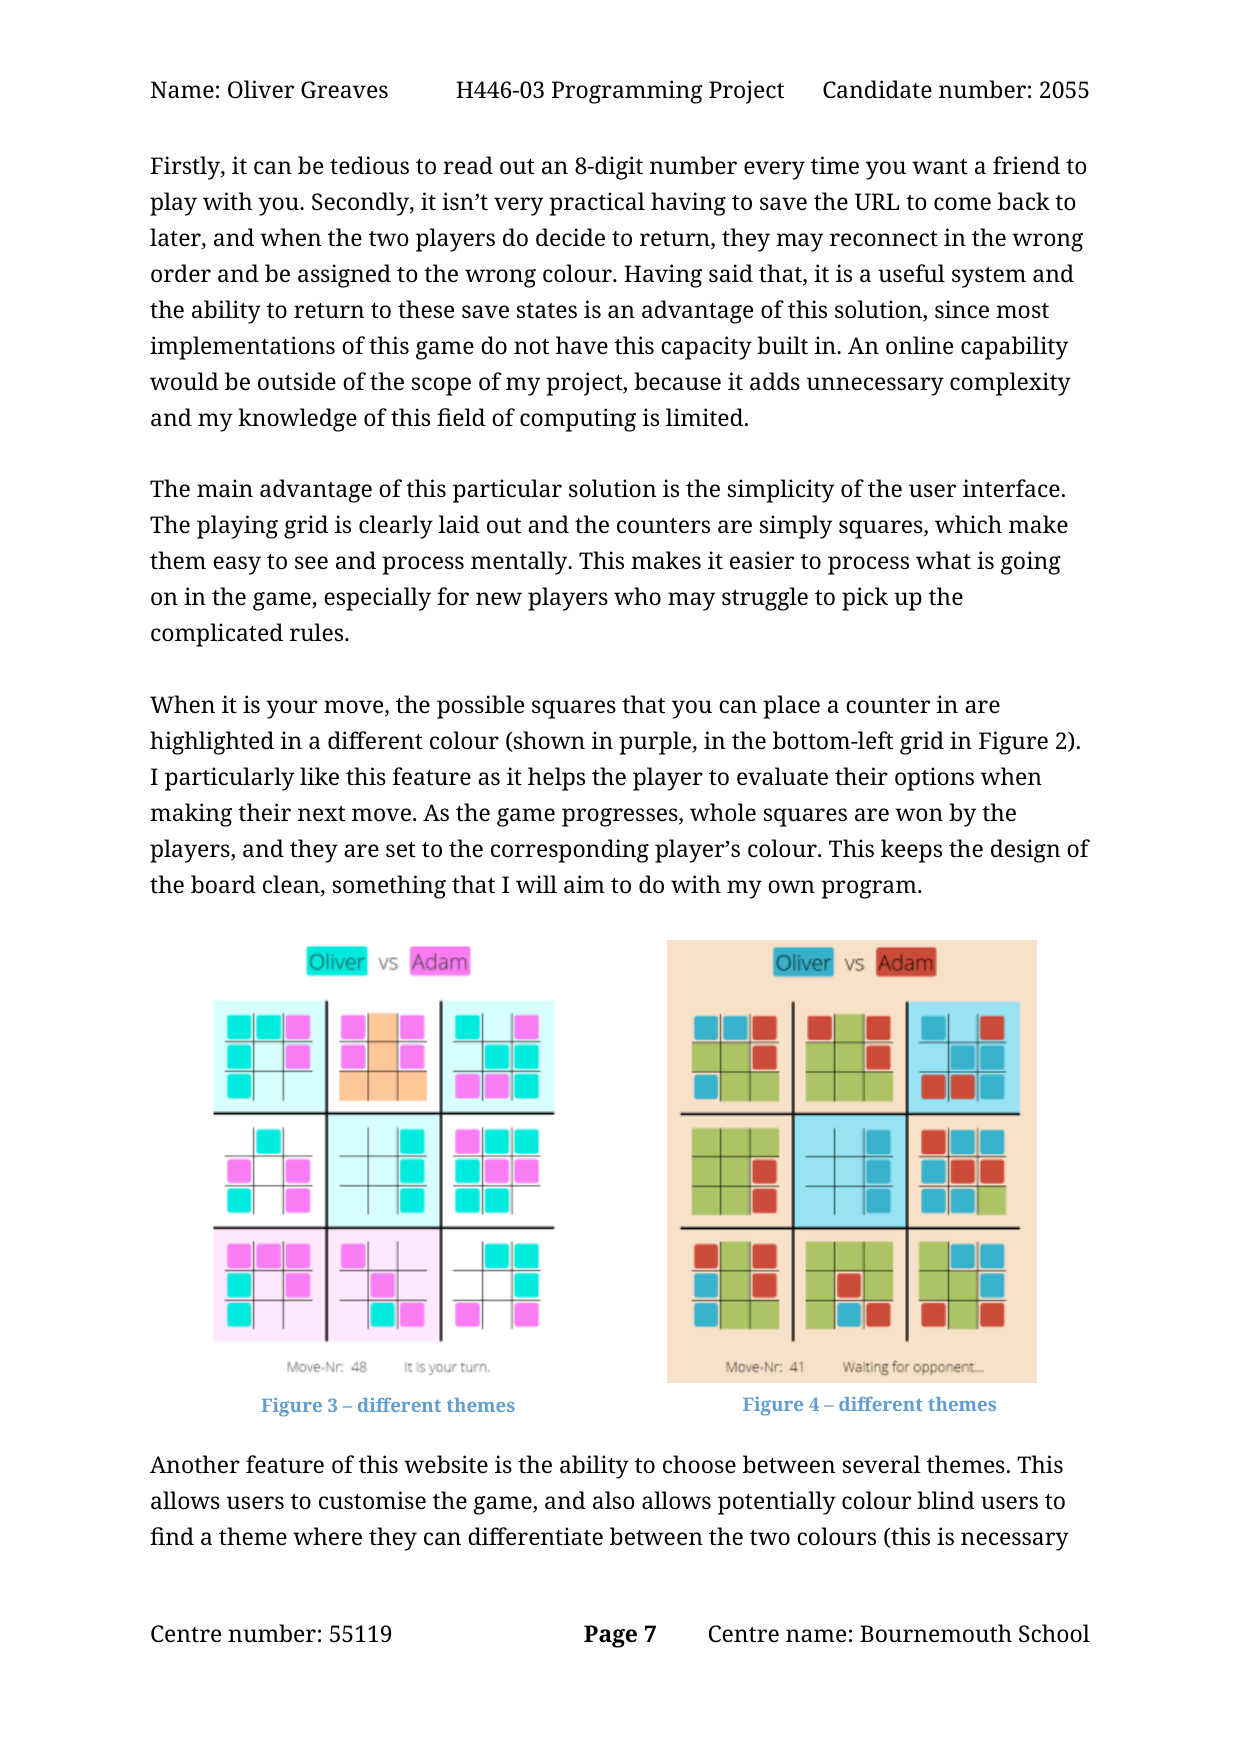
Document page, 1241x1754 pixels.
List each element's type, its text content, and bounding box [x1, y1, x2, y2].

text The main advantage of this particular solution is the simplicity of the user interface. The playing grid is clearly laid out and the counters are simply squares, which make them easy to see and process mentally. This makes it easier to process what is going on in the game, especially for new players who may struggle to pick up the complicated rules. [150, 473, 1090, 648]
picture [667, 940, 1037, 1383]
picture [203, 939, 573, 1383]
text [150, 941, 1090, 1552]
text When it is your move, the possible squares that you can place a counter in are highlighted in a different colour (shown in purple, in the bottom-left grid in Figure 2). I particularly like this feature as it helps the player to evaluate their options when making their next move. As the game progresses, whole squares are won by the players, and they are set to the corresponding player’s colour. This keeps the design of the board clean, something that I will aim to do with my own program. [150, 689, 1090, 900]
text Firstly, it can be tedious to read out an 8-digit number every time you want a friend to play with you. Secondly, it isn’t very practical having to save the URL to come back to later, and when the two players do decide to return, they may reconnect in the wrong order and be assigned to the wrong colour. Having said that, it is a useful system and the ability to return to these save states is an advantage of this solution, since most implementations of this game do not have this capacity built in. An online capability would be outside of the scope of my project, because it adds unnecessary complexity and my knowledge of this field of computing is limited. [150, 150, 1090, 433]
